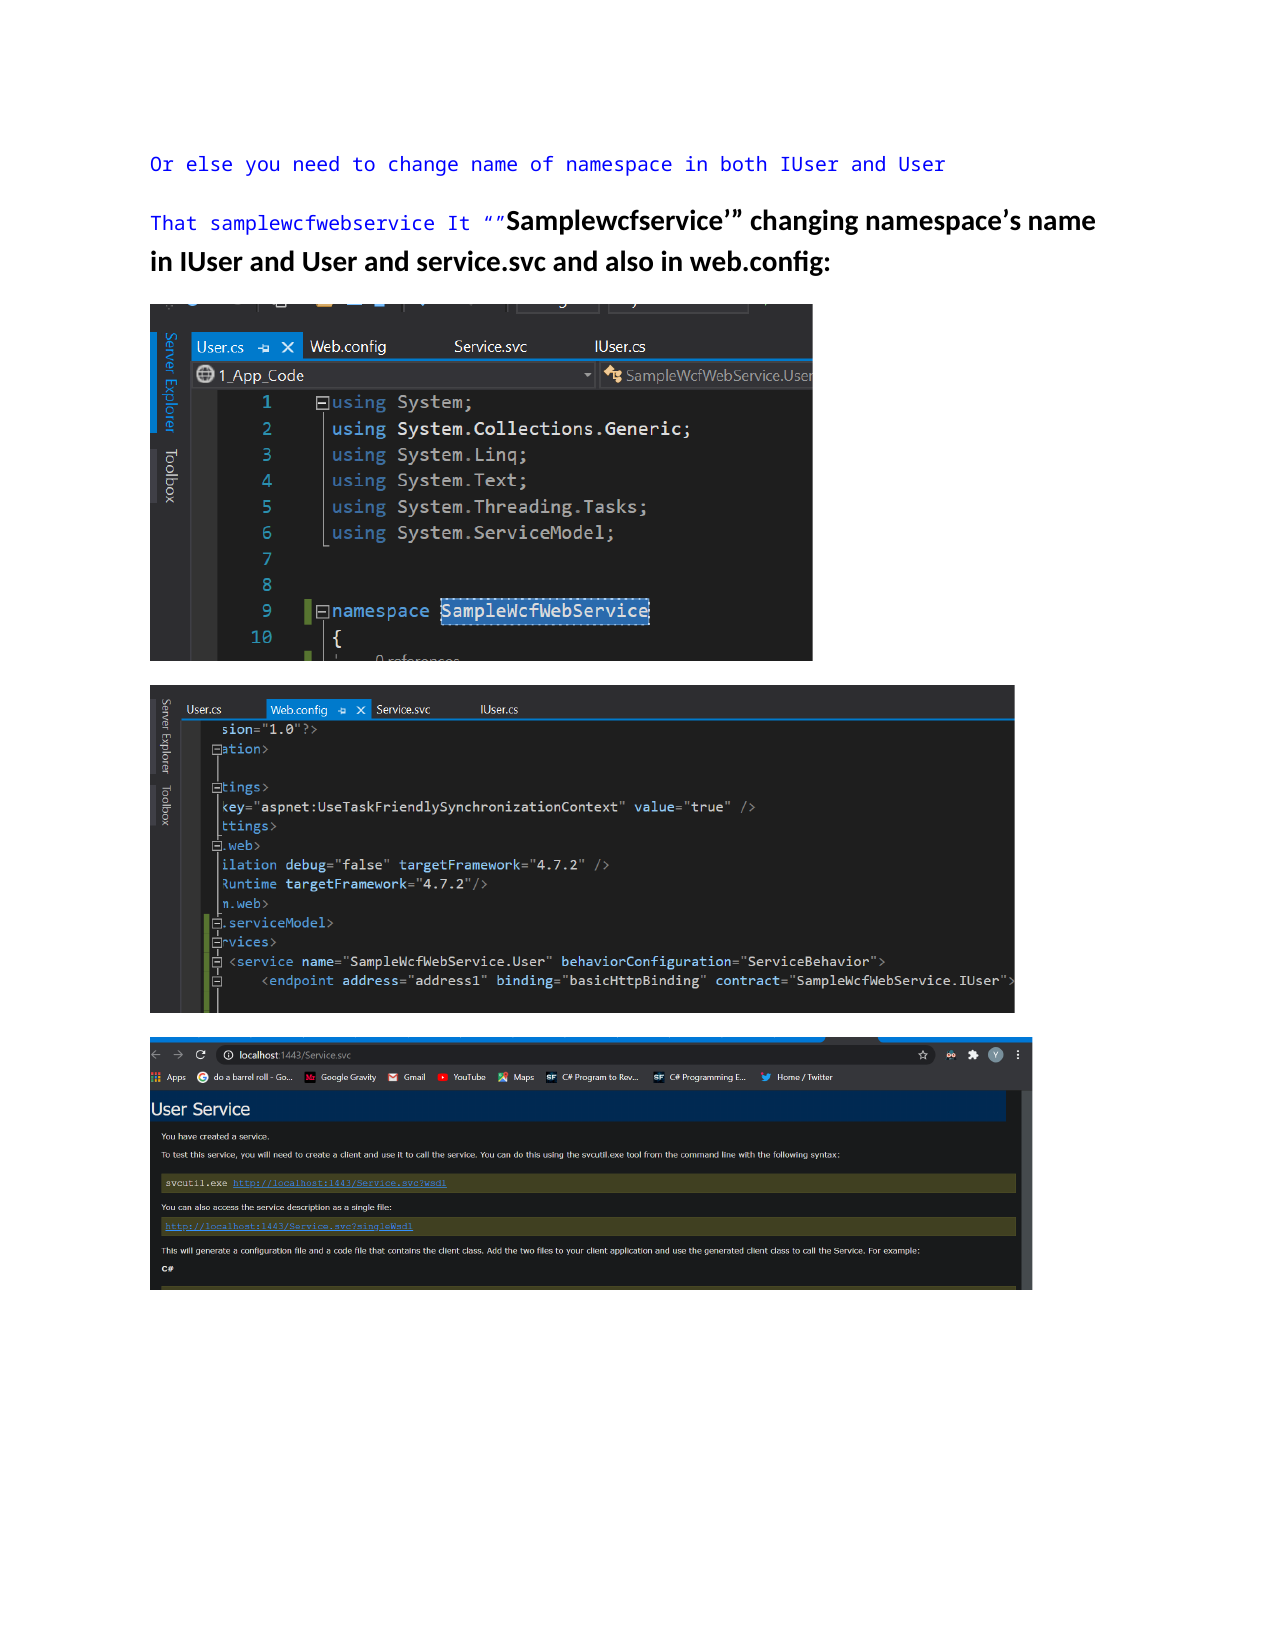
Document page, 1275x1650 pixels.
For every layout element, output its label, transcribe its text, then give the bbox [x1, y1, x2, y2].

text That samplewcfwebservice It “”Samplewcfservice’” changing namespace’s name in IUser and User and service.svc and also in web.config: [150, 202, 1125, 278]
text Or else you need to change name of namespace in both IUser and User [150, 150, 1125, 177]
picture [150, 685, 1015, 1013]
picture [150, 304, 813, 661]
picture [150, 1037, 1033, 1290]
